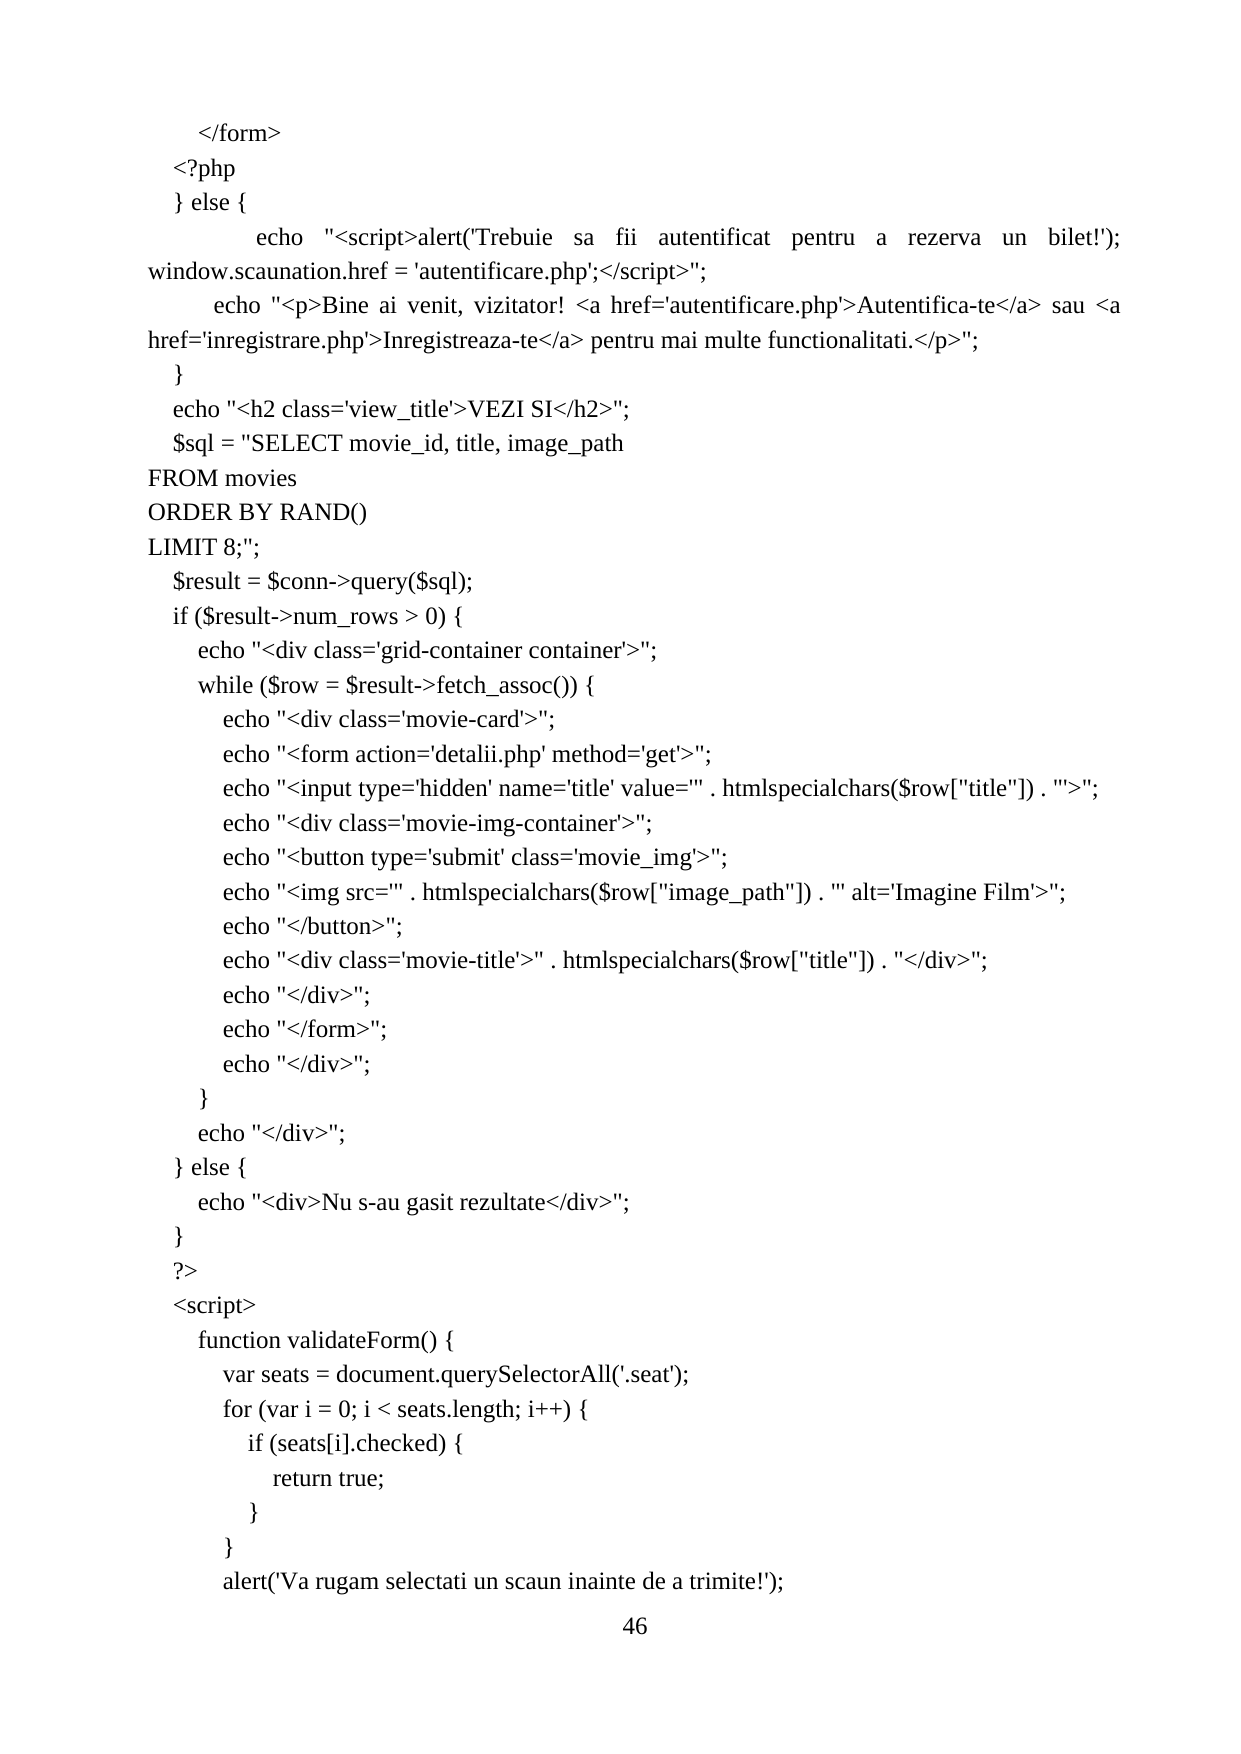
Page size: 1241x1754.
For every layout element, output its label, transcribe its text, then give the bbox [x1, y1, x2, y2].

text if ($result->num_rows > 0) { [148, 601, 1122, 629]
text echo "</button>"; [148, 911, 1122, 940]
text while ($row = $result->fetch_assoc()) { [148, 670, 1122, 698]
text echo "</form>"; [148, 1014, 1122, 1043]
text echo "<div class='grid-container container'>"; [148, 635, 1122, 664]
text ORDER BY RAND() [148, 497, 1122, 526]
text LIMIT 8;"; [148, 532, 1122, 561]
text echo "<h2 class='view_title'>VEZI SI</h2>"; [148, 394, 1122, 423]
text </form> [148, 118, 1122, 147]
text echo "<div class='movie-title'>" . htmlspecialchars($row["title"]) . "</div>"; [148, 946, 1122, 974]
text function validateForm() { [148, 1325, 1122, 1354]
text } [148, 1497, 1122, 1526]
text echo "<form action='detalii.php' method='get'>"; [148, 739, 1122, 767]
text } [148, 1221, 1122, 1250]
text echo "<div>Nu s-au gasit rezultate</div>"; [148, 1187, 1122, 1216]
text $result = $conn->query($sql); [148, 566, 1122, 595]
text echo "<script>alert('Trebuie sa fii autentificat pentru a rezerva un bilet!'); window.scaunation.href = 'autentificare.php';</script>"; [148, 222, 1122, 285]
text alert('Va rugam selectati un scaun inainte de a trimite!'); [148, 1566, 1122, 1595]
text <script> [148, 1290, 1122, 1319]
text ?> [148, 1256, 1122, 1285]
text } [148, 1532, 1122, 1561]
text for (var i = 0; i < seats.length; i++) { [148, 1394, 1122, 1423]
text var seats = document.querySelectorAll('.seat'); [148, 1359, 1122, 1388]
text echo "<button type='submit' class='movie_img'>"; [148, 842, 1122, 871]
text <?php [148, 153, 1122, 181]
text echo "<img src='" . htmlspecialchars($row["image_path"]) . "' alt='Imagine Film'>"; [148, 877, 1122, 905]
text } else { [148, 1152, 1122, 1181]
text echo "</div>"; [148, 1049, 1122, 1078]
text if (seats[i].checked) { [148, 1428, 1122, 1457]
text } [148, 359, 1122, 388]
text echo "<input type='hidden' name='title' value='" . htmlspecialchars($row["title"]) . "'>"; [148, 773, 1122, 802]
text $sql = "SELECT movie_id, title, image_path [148, 428, 1122, 457]
text FROM movies [148, 463, 1122, 492]
text return true; [148, 1463, 1122, 1492]
text echo "<div class='movie-card'>"; [148, 704, 1122, 733]
text } else { [148, 187, 1122, 216]
text echo "<p>Bine ai venit, vizitator! <a href='autentificare.php'>Autentifica-te</a> sau <a href='inregistrare.php'>Inregistreaza-te</a> pentru mai multe functionalitati.</p>"; [148, 291, 1122, 354]
text echo "</div>"; [148, 1118, 1122, 1147]
text } [148, 1083, 1122, 1112]
text echo "<div class='movie-img-container'>"; [148, 808, 1122, 836]
text echo "</div>"; [148, 980, 1122, 1009]
